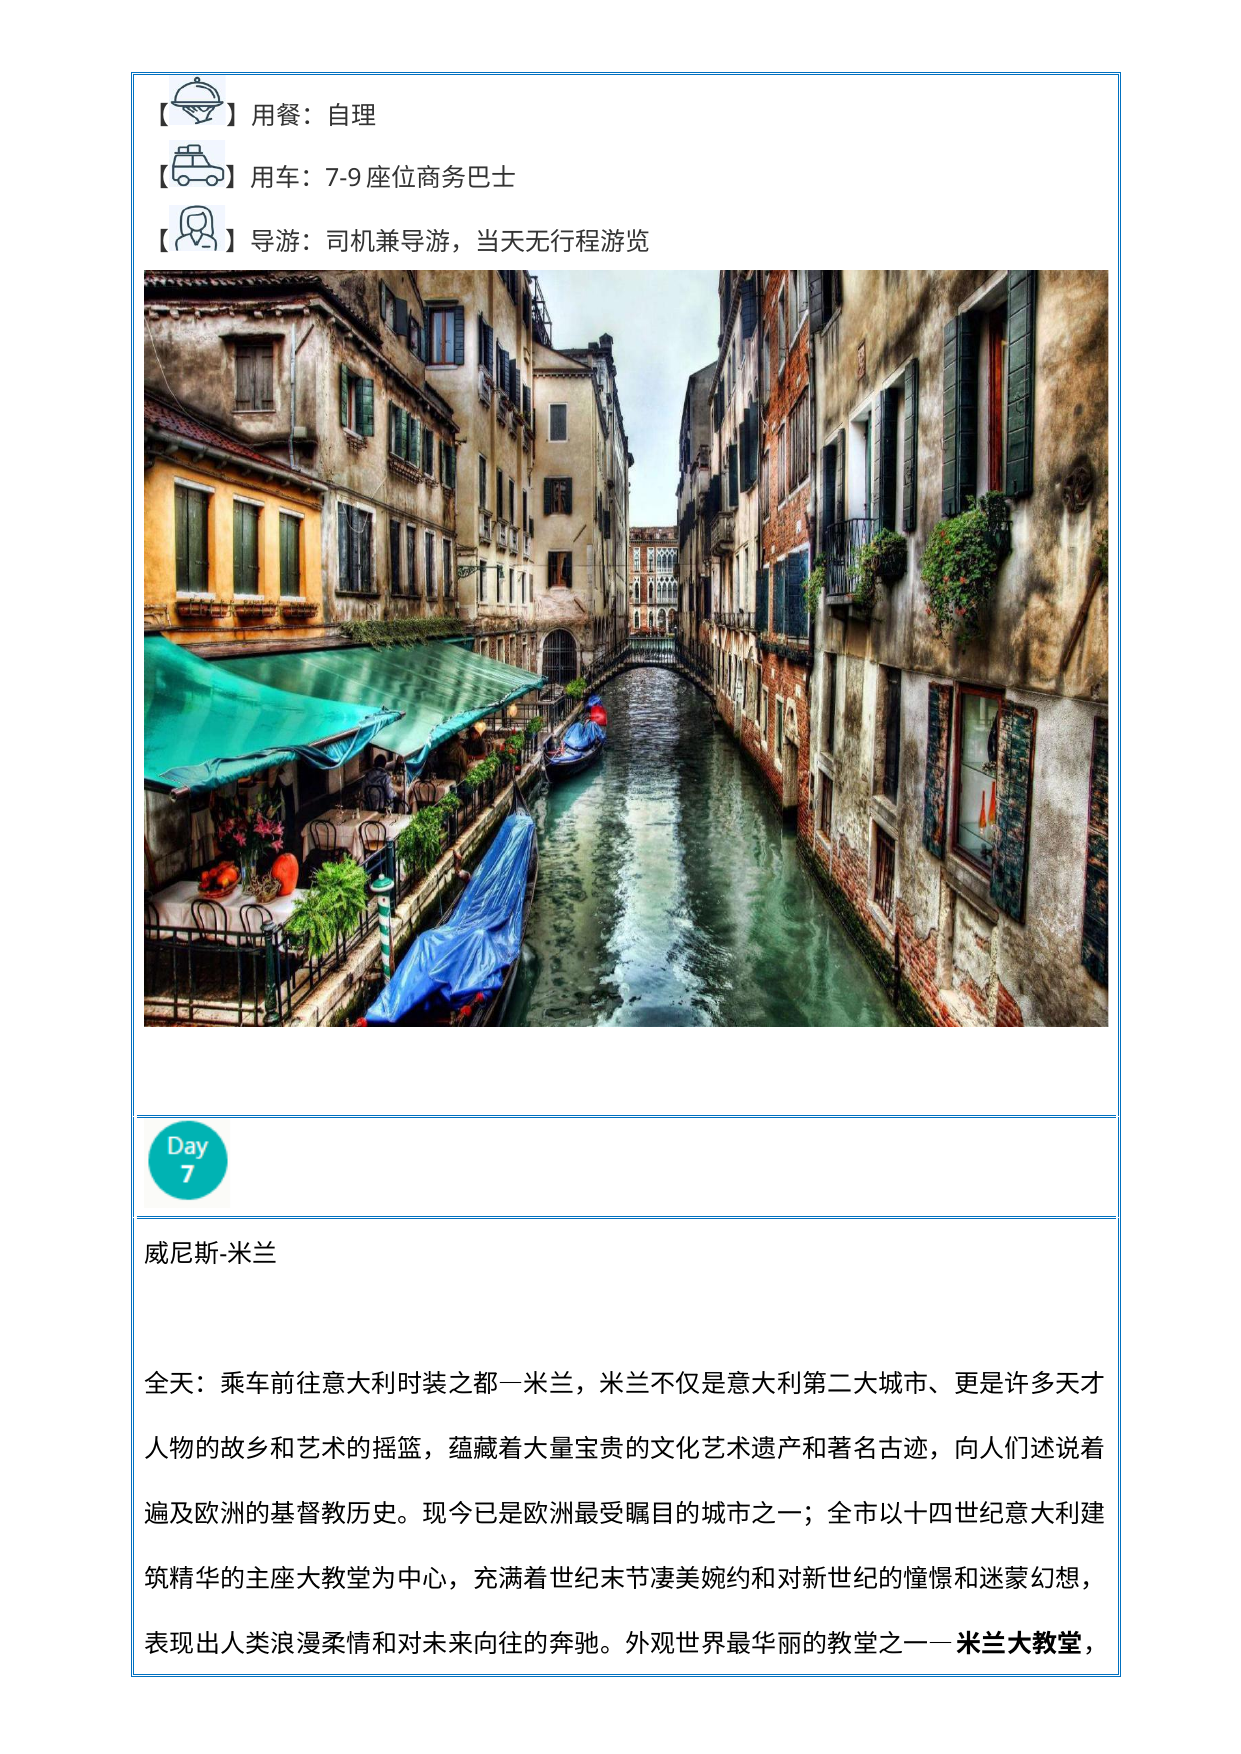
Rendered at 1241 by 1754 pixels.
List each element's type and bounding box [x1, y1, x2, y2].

picture [144, 270, 1109, 1027]
picture [169, 75, 226, 125]
table_cell [133, 1115, 1119, 1216]
picture [169, 140, 226, 187]
table_cell [134, 75, 1118, 1115]
picture [169, 205, 226, 251]
picture [144, 1118, 231, 1208]
table_cell [134, 1216, 1118, 1674]
